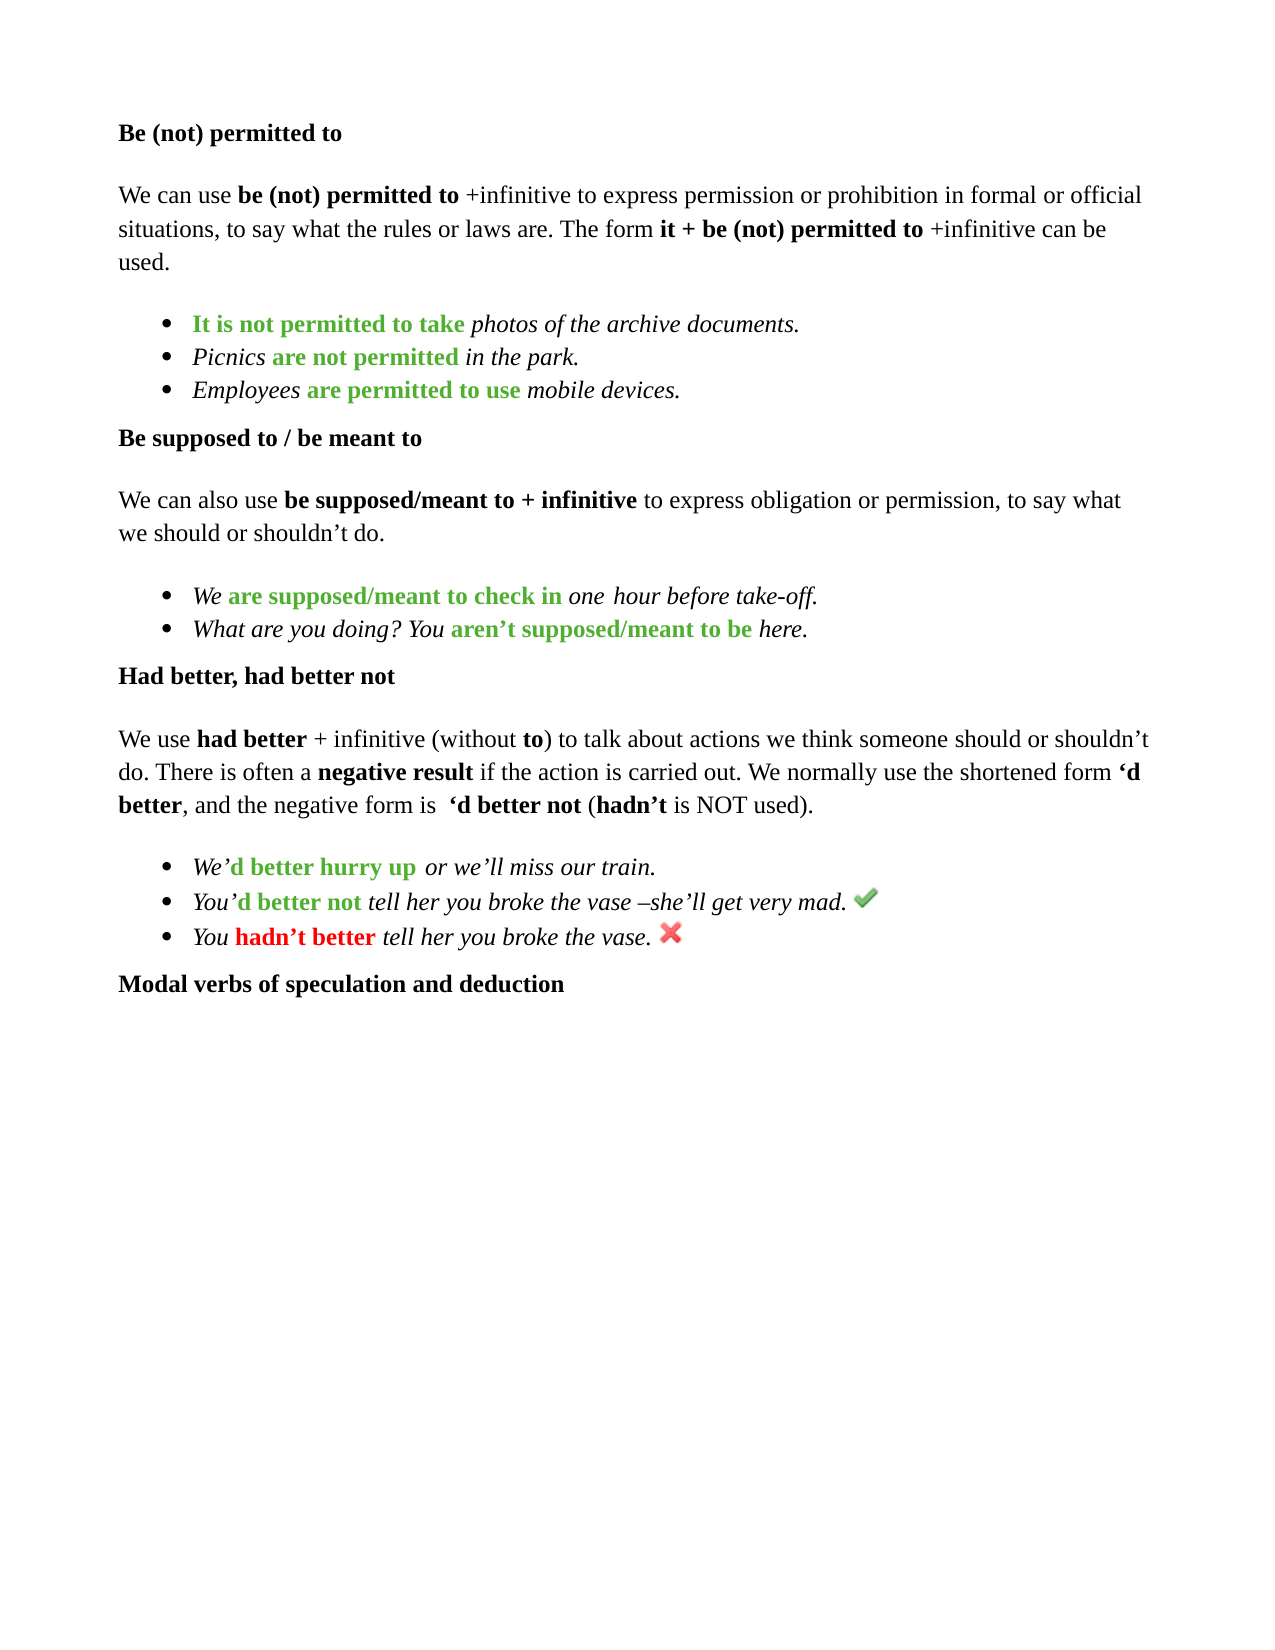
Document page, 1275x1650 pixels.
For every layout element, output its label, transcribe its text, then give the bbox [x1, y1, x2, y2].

list We’d better hurry up or we’ll miss our train. [162, 852, 1157, 881]
subtitle Be (not) permitted to [118, 118, 1157, 147]
list You hadn’t better tell her you broke the vase. [162, 920, 1157, 951]
subtitle Modal verbs of speculation and deduction [118, 969, 1157, 998]
picture [658, 920, 684, 946]
text We use had better + infinitive (without to) to talk about actions we think someone should or shouldn’t do. There is often a negative result if the action is carried out. We normally use the shortened form ‘d better, and the negative form is ‘d better not (hadn’t is NOT used). [118, 724, 1157, 819]
subtitle Be supposed to / be meant to [118, 423, 1157, 452]
list Employees are permitted to use mobile devices. [162, 375, 1157, 404]
list What are you doing? You aren’t supposed/meant to be here. [162, 614, 1157, 643]
subtitle Had better, had better not [118, 661, 1157, 690]
list It is not permitted to take photos of the archive documents. [162, 309, 1157, 338]
picture [853, 885, 879, 911]
list You’d better not tell her you broke the vase –she’ll get very mad. [162, 886, 1157, 916]
text We can use be (not) permitted to +infinitive to express permission or prohibition in formal or official situations, to say what the rules or laws are. The form it + be (not) permitted to +infinitive can be used. [118, 181, 1157, 275]
text We can also use be supposed/meant to + infinitive to express obligation or permission, to say what we should or shouldn’t do. [118, 485, 1157, 547]
list Picnics are not permitted in the park. [162, 342, 1157, 371]
list We are supposed/meant to check in one hour before take-off. [162, 581, 1157, 609]
